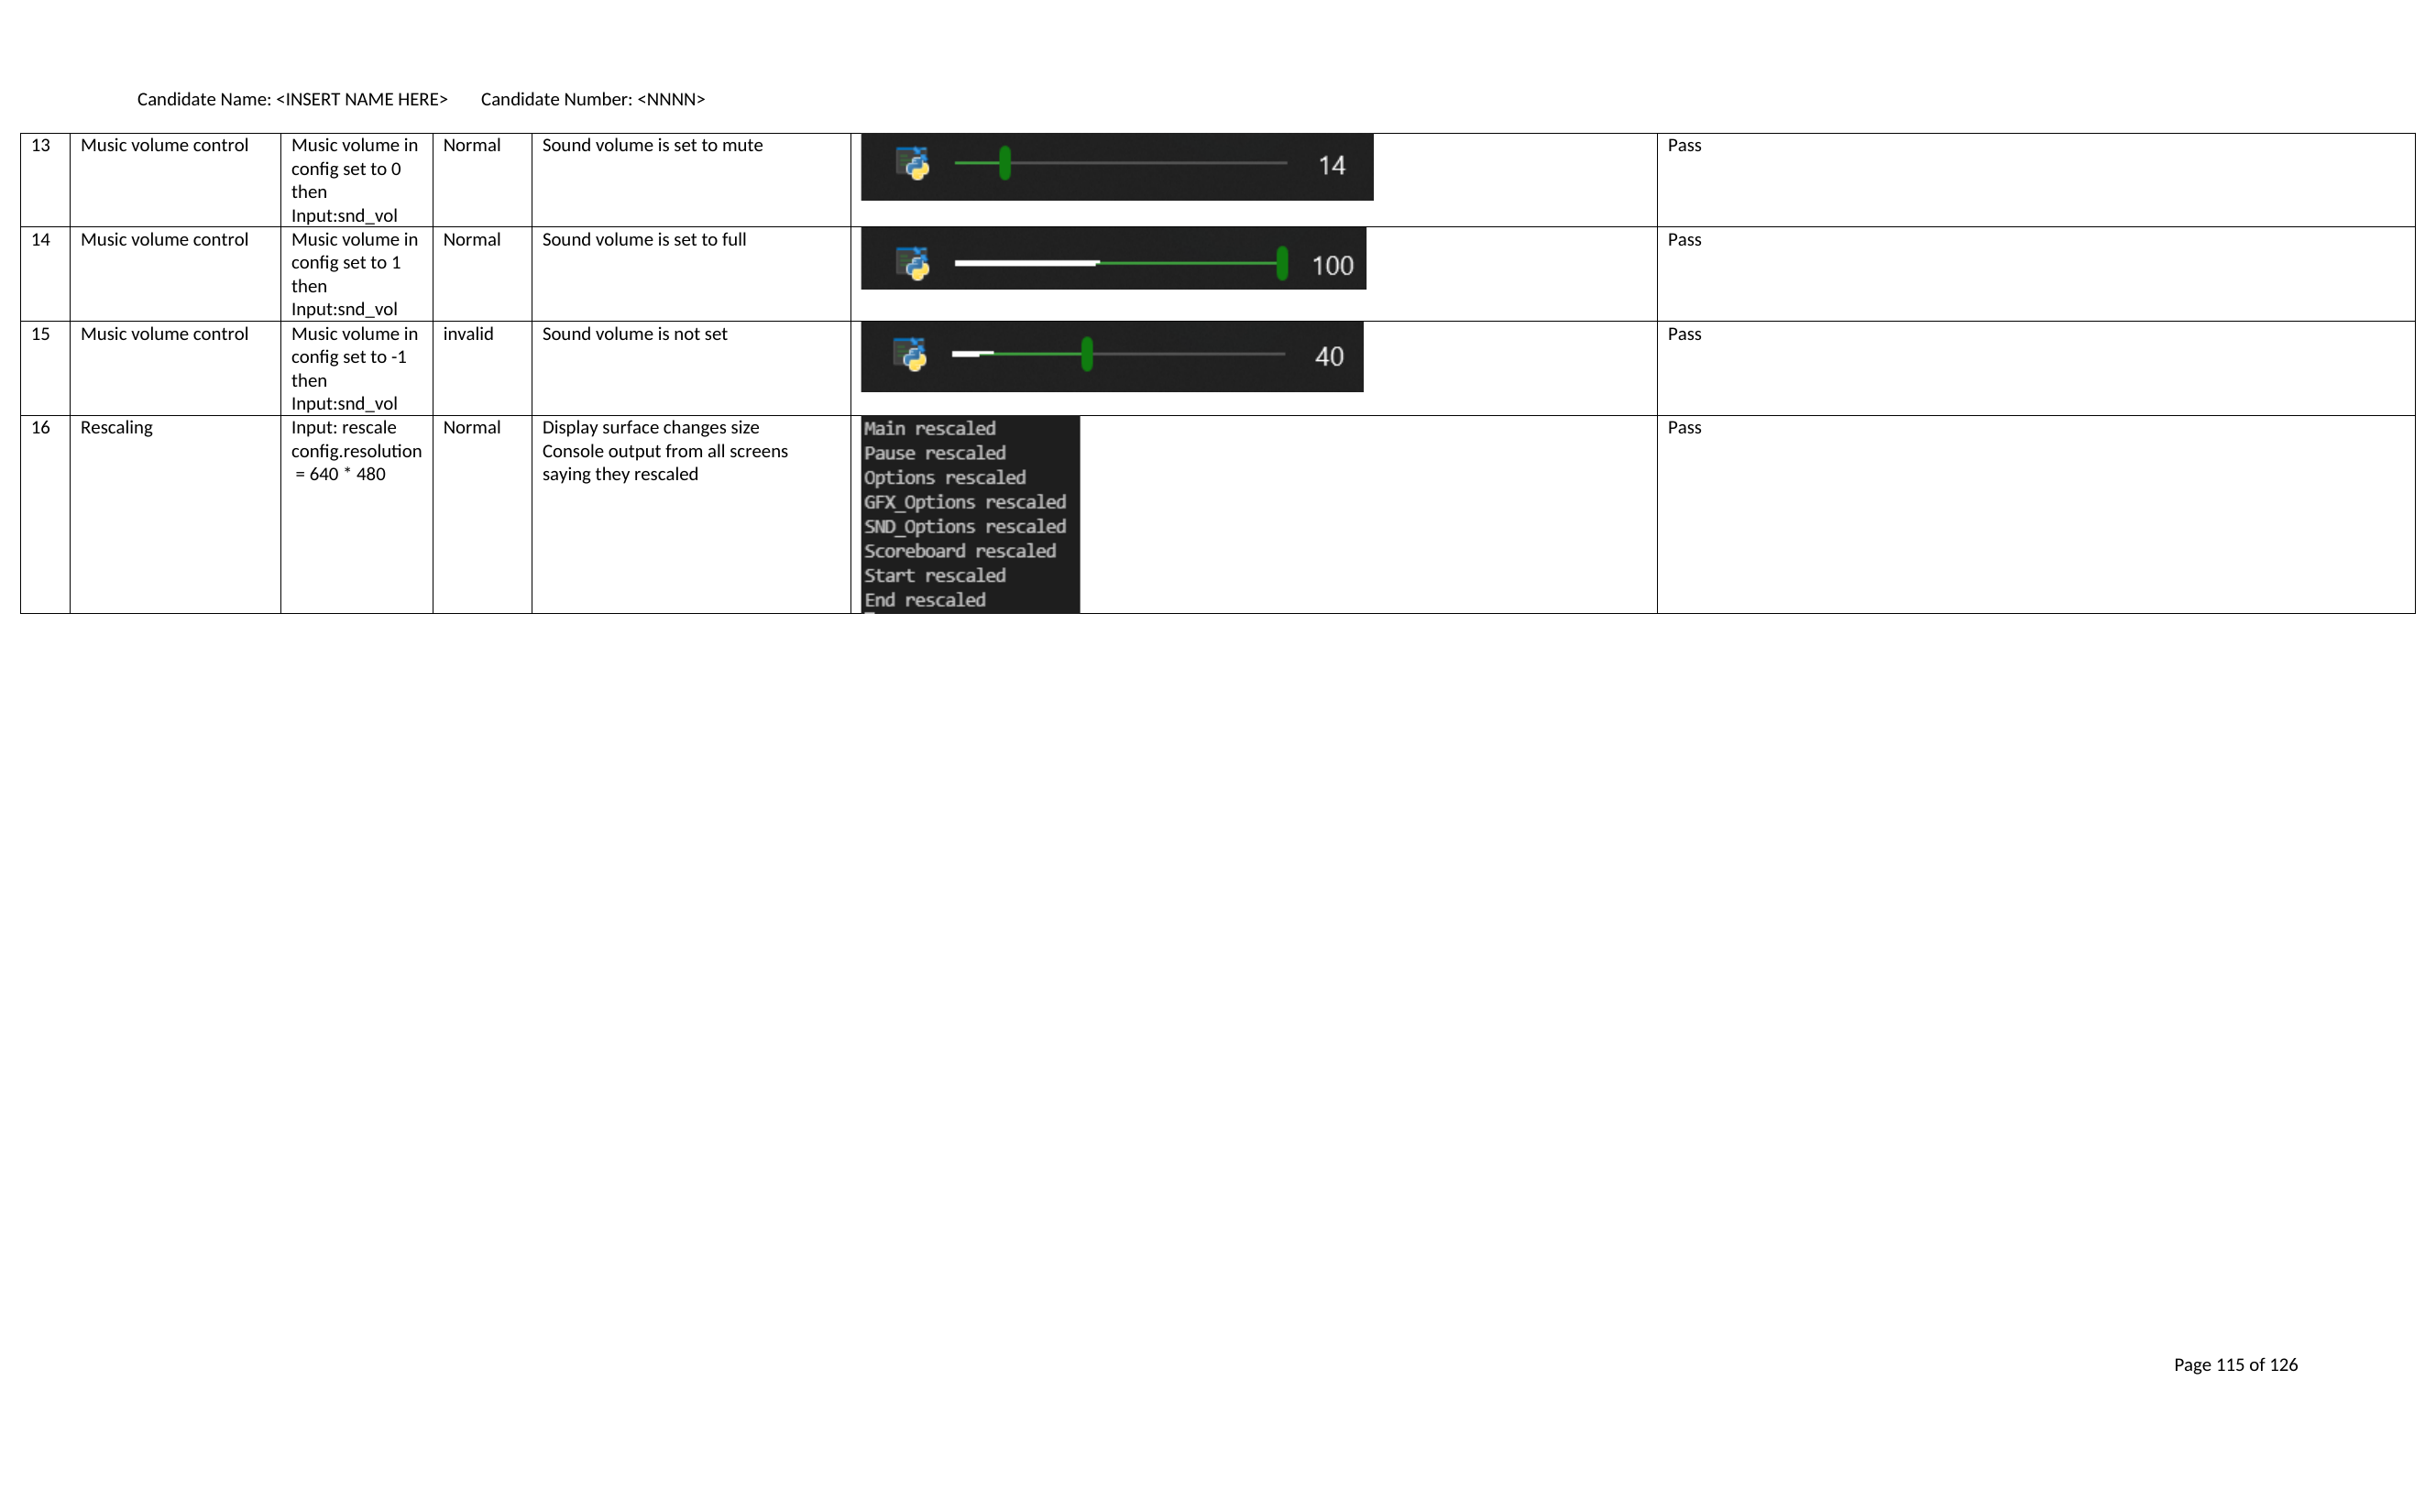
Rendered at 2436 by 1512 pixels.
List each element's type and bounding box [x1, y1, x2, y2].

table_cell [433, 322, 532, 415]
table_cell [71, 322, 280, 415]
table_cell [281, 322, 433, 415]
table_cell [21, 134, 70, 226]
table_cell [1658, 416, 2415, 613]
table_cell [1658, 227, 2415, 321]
picture [861, 322, 1364, 392]
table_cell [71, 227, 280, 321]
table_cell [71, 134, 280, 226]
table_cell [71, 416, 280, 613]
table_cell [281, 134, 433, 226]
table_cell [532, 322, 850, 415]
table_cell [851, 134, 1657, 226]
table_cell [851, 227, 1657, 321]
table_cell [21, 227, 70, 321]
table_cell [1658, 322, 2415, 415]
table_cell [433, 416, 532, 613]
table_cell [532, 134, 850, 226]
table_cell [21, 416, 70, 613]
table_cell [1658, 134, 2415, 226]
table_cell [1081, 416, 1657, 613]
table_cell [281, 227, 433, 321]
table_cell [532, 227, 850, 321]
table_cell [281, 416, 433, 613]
picture [861, 415, 1081, 614]
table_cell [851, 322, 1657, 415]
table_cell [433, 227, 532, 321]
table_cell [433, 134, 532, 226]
picture [861, 227, 1367, 290]
picture [861, 133, 1374, 201]
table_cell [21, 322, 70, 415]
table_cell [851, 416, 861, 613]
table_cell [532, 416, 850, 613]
